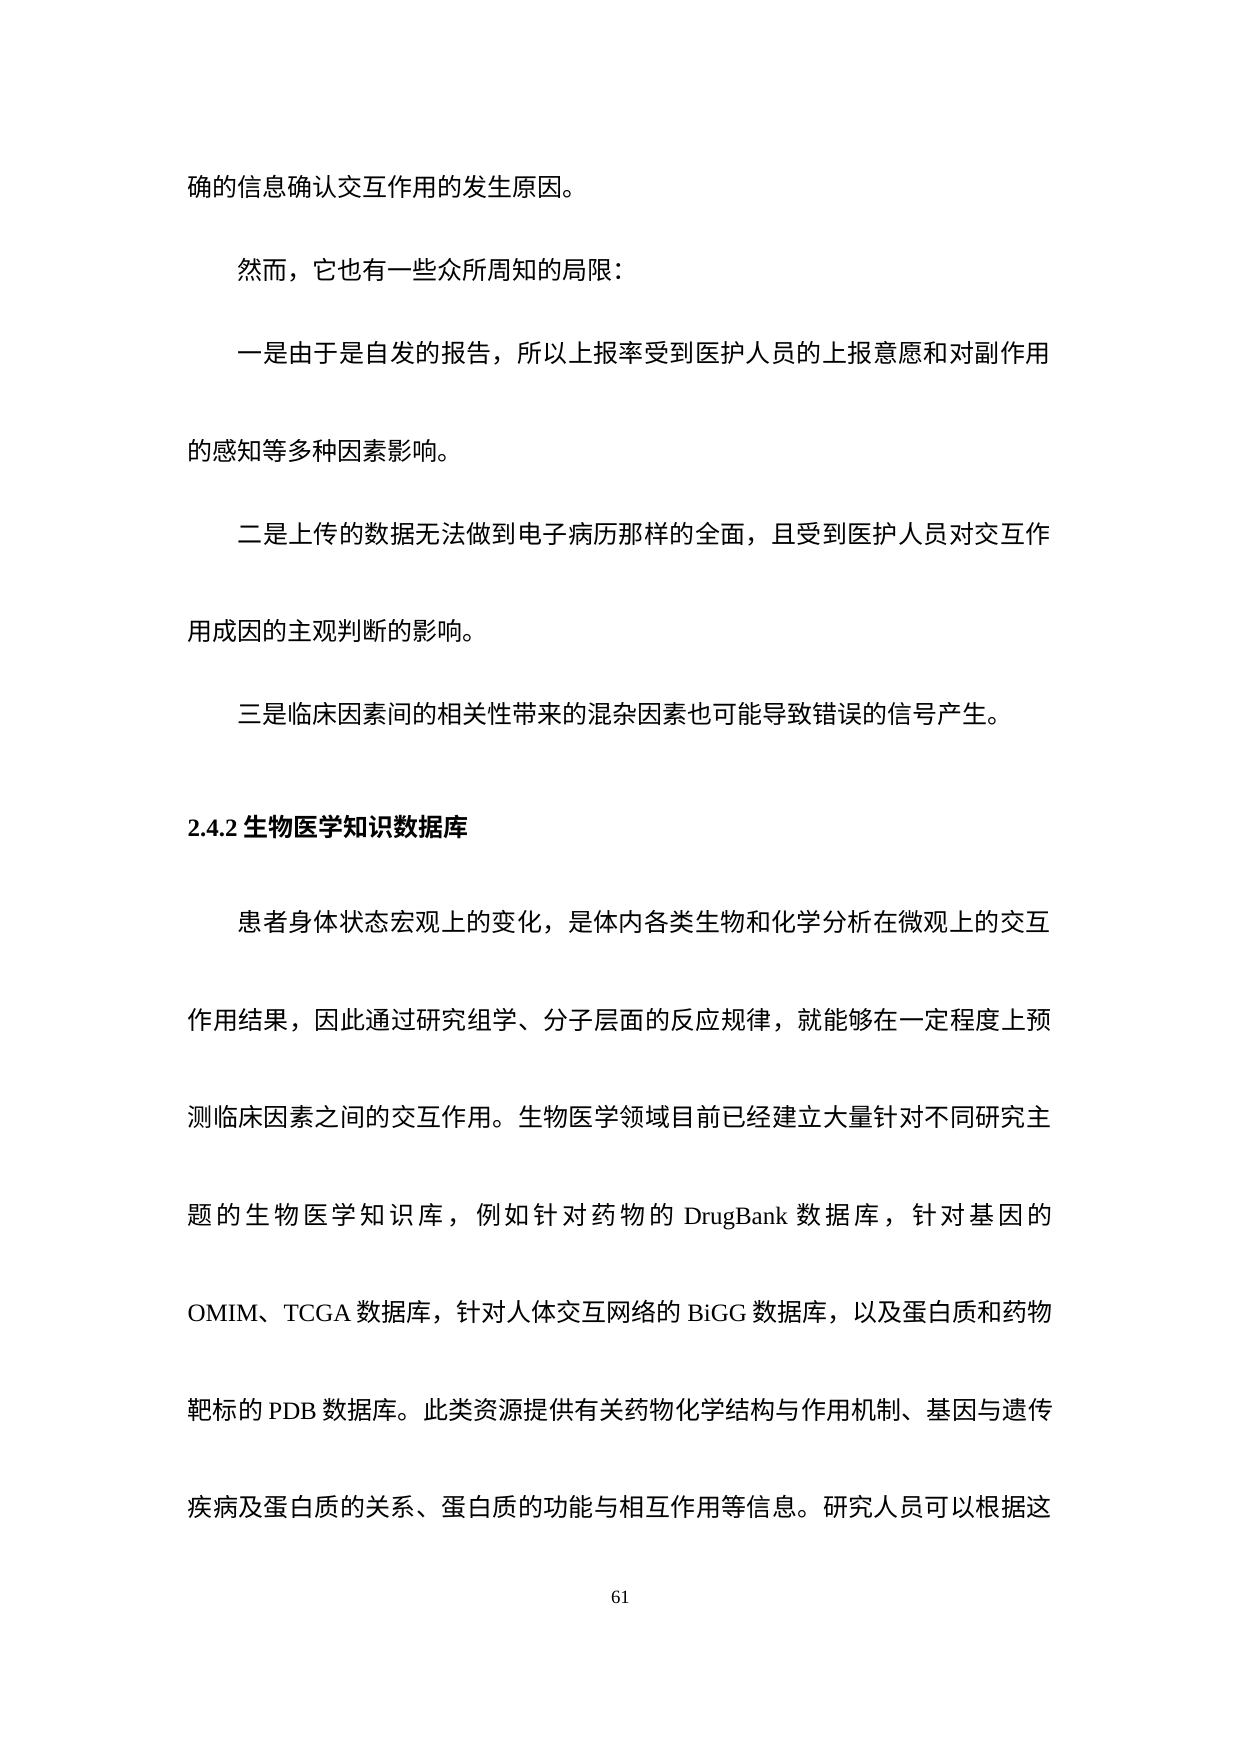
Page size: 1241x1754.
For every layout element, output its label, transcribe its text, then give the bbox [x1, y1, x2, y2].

text 二是上传的数据无法做到电子病历那样的全面，且受到医护人员对交互作用成因的主观判断的影响。 [187, 500, 1053, 662]
text 然而，它也有一些众所周知的局限： [187, 236, 1053, 301]
text 一是由于是自发的报告，所以上报率受到医护人员的上报意愿和对副作用的感知等多种因素影响。 [187, 319, 1053, 482]
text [187, 153, 1053, 218]
text 三是临床因素间的相关性带来的混杂因素也可能导致错误的信号产生。 [187, 681, 1053, 746]
subtitle 2.4.2 生物医学知识数据库 [187, 793, 1053, 858]
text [187, 888, 1053, 1538]
